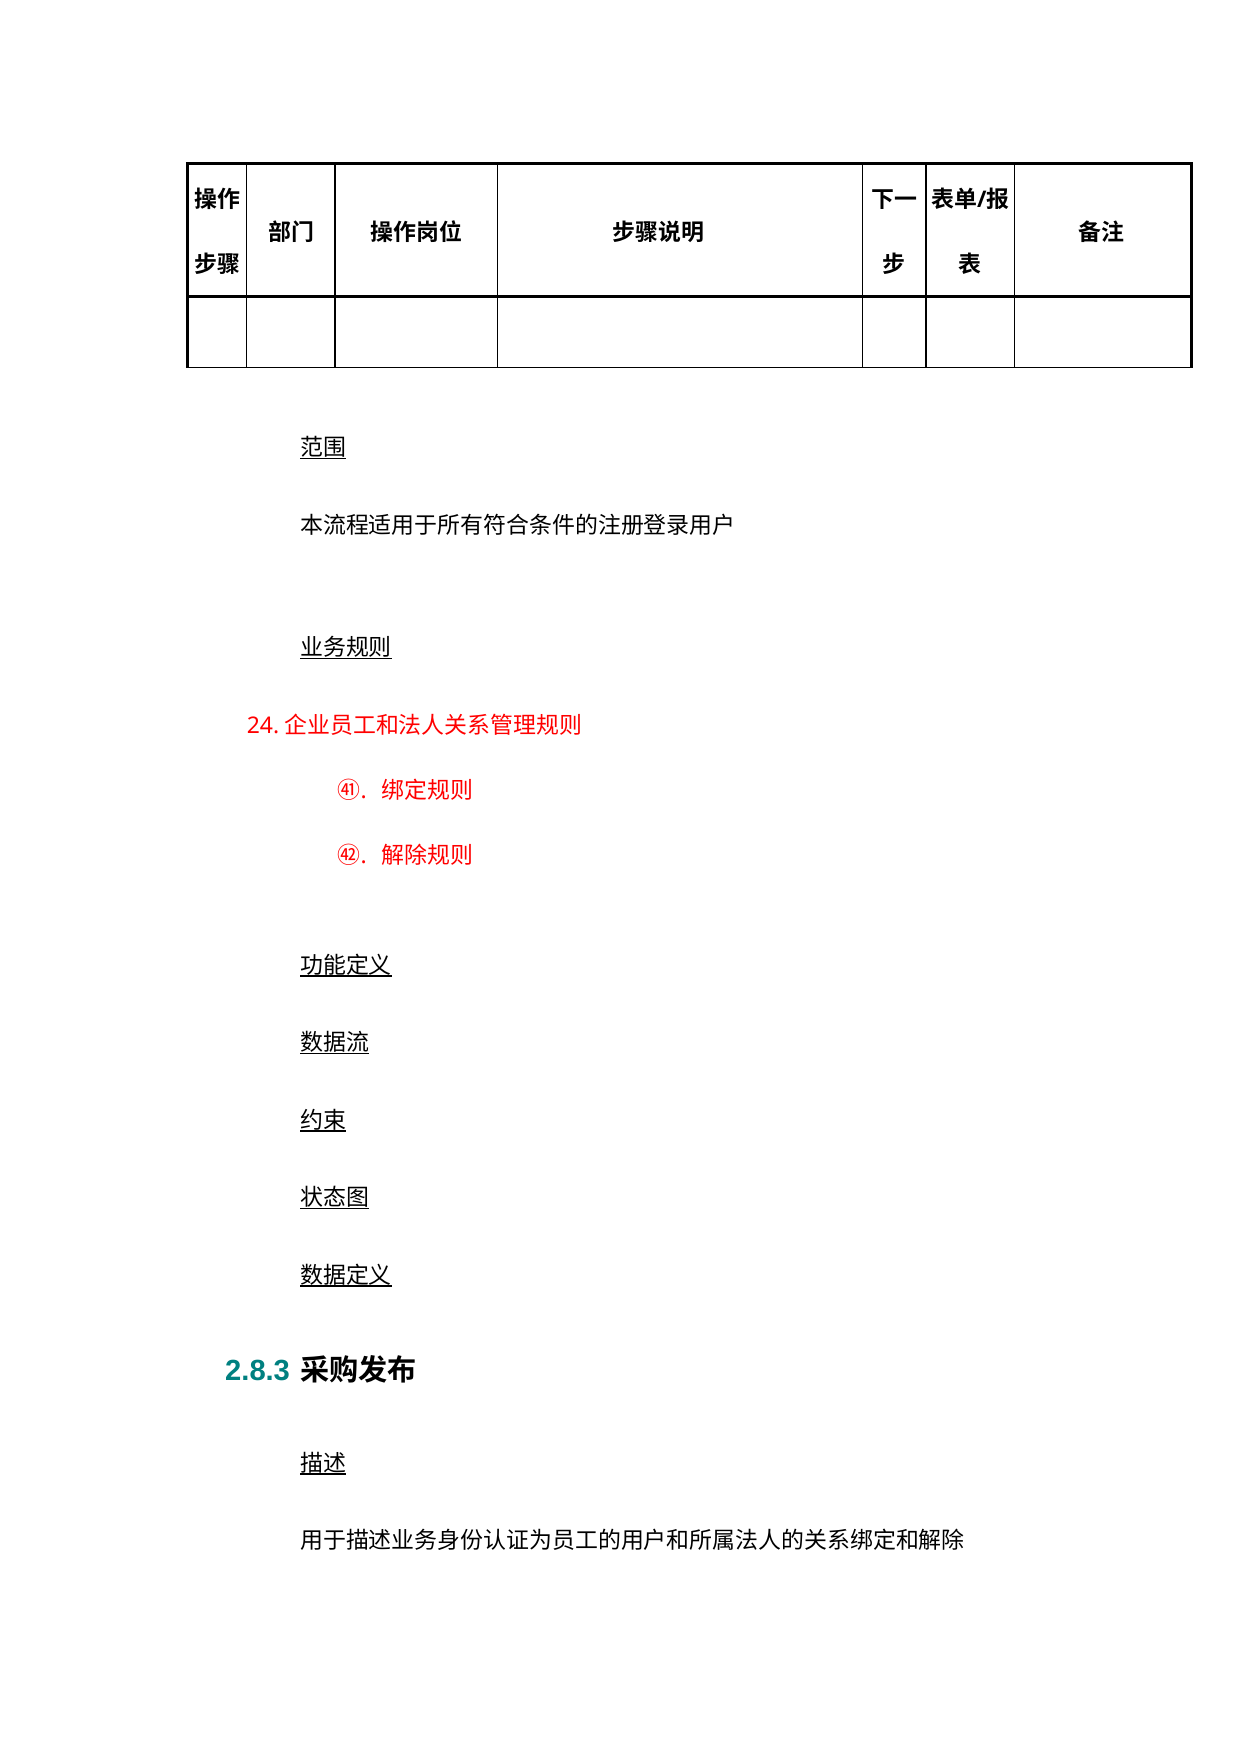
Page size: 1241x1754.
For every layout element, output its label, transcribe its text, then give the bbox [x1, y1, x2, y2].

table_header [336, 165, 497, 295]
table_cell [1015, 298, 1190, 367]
list 企业员工和法人关系管理规则 [247, 691, 1053, 756]
text 用于描述业务身份认证为员工的用户和所属法人的关系绑定和解除 [300, 1507, 1053, 1572]
text 状态图 [300, 1163, 1053, 1228]
text 本流程适用于所有符合条件的注册登录用户 [300, 491, 1053, 556]
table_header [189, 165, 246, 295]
text 描述 [300, 1429, 1053, 1494]
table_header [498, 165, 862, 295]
text 范围 [300, 413, 1053, 478]
text 数据流 [300, 1008, 1053, 1073]
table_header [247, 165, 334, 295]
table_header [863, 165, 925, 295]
text 业务规则 [300, 613, 1053, 678]
list 绑定规则 [337, 756, 1053, 821]
text 数据定义 [300, 1241, 1053, 1306]
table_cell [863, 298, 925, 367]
list 解除规则 [337, 821, 1053, 886]
subtitle 采购发布 [225, 1335, 1053, 1400]
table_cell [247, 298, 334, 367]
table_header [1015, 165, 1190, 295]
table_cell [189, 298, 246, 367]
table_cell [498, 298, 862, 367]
text 约束 [300, 1086, 1053, 1151]
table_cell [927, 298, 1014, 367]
text 功能定义 [300, 931, 1053, 996]
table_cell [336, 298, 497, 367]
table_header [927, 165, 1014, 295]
